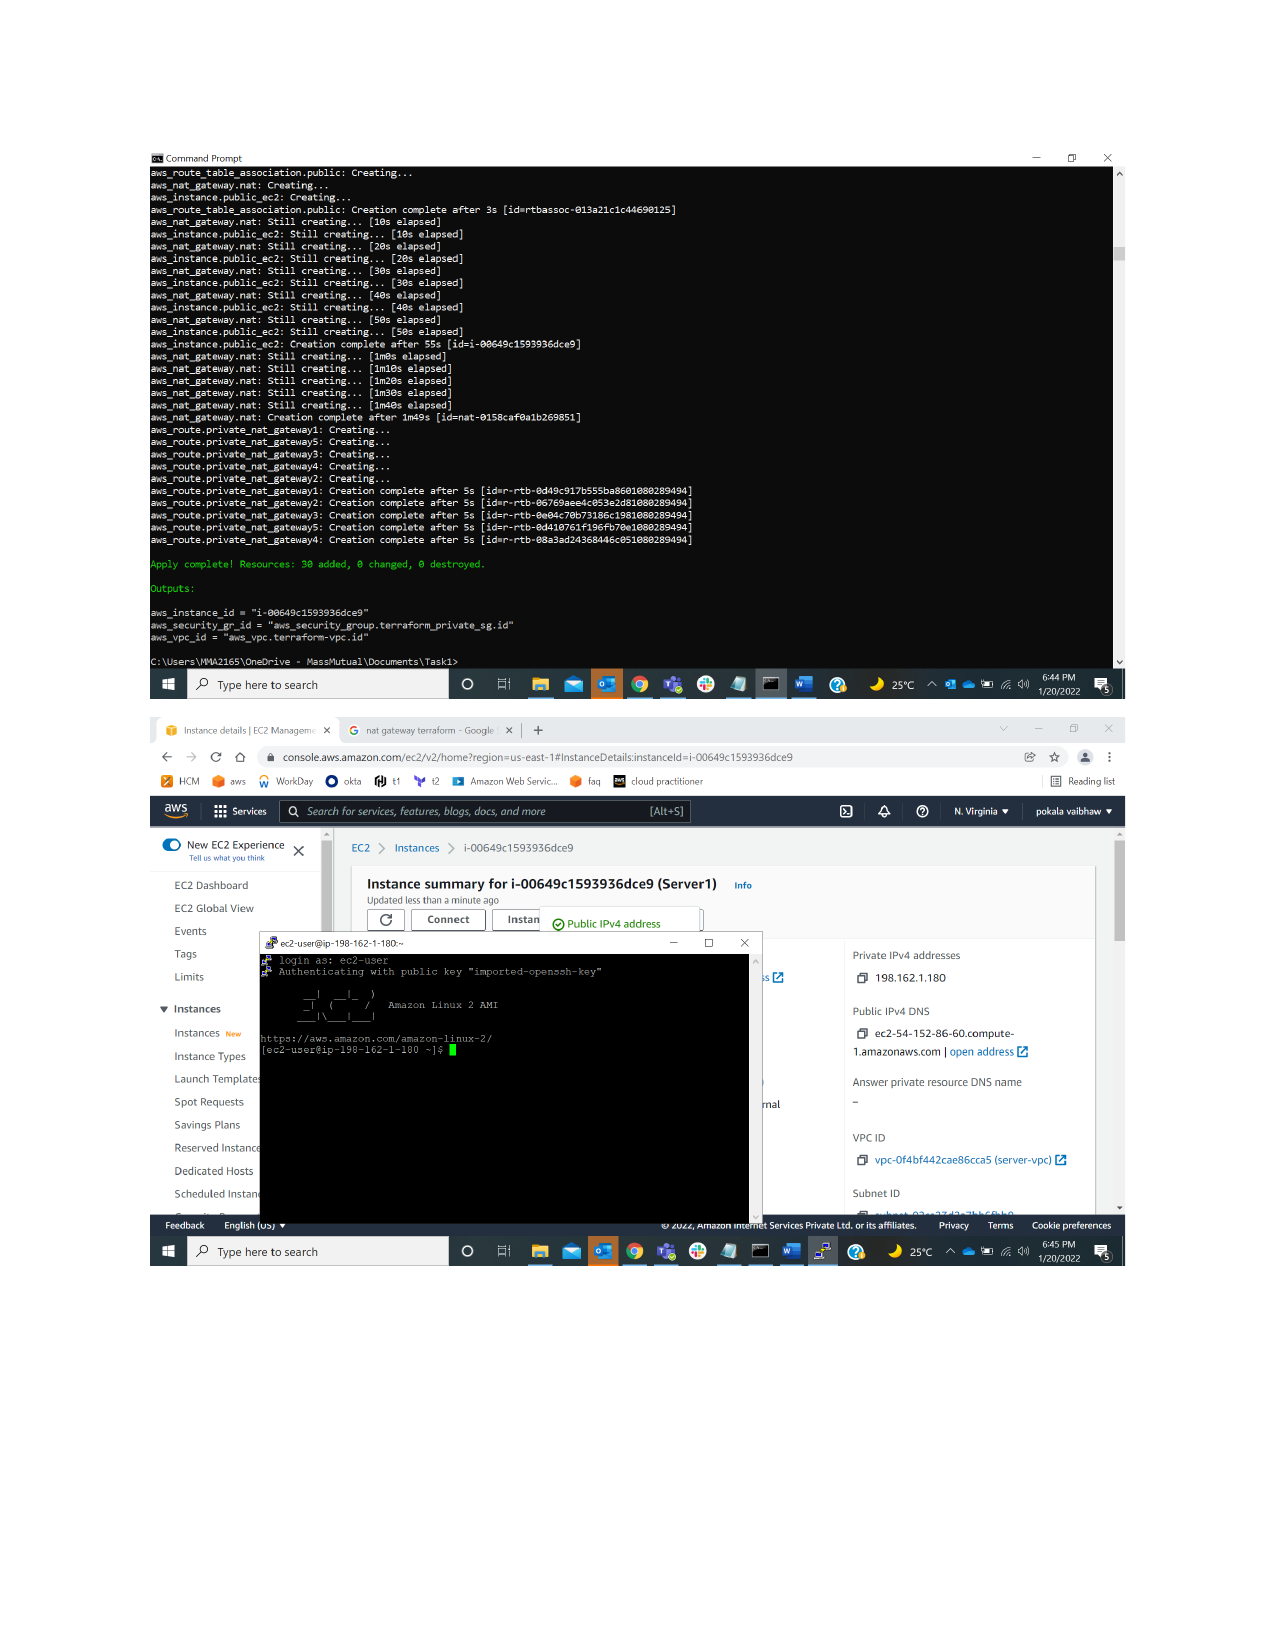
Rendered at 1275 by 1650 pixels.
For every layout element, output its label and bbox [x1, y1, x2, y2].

picture [150, 150, 1125, 699]
picture [150, 717, 1125, 1266]
